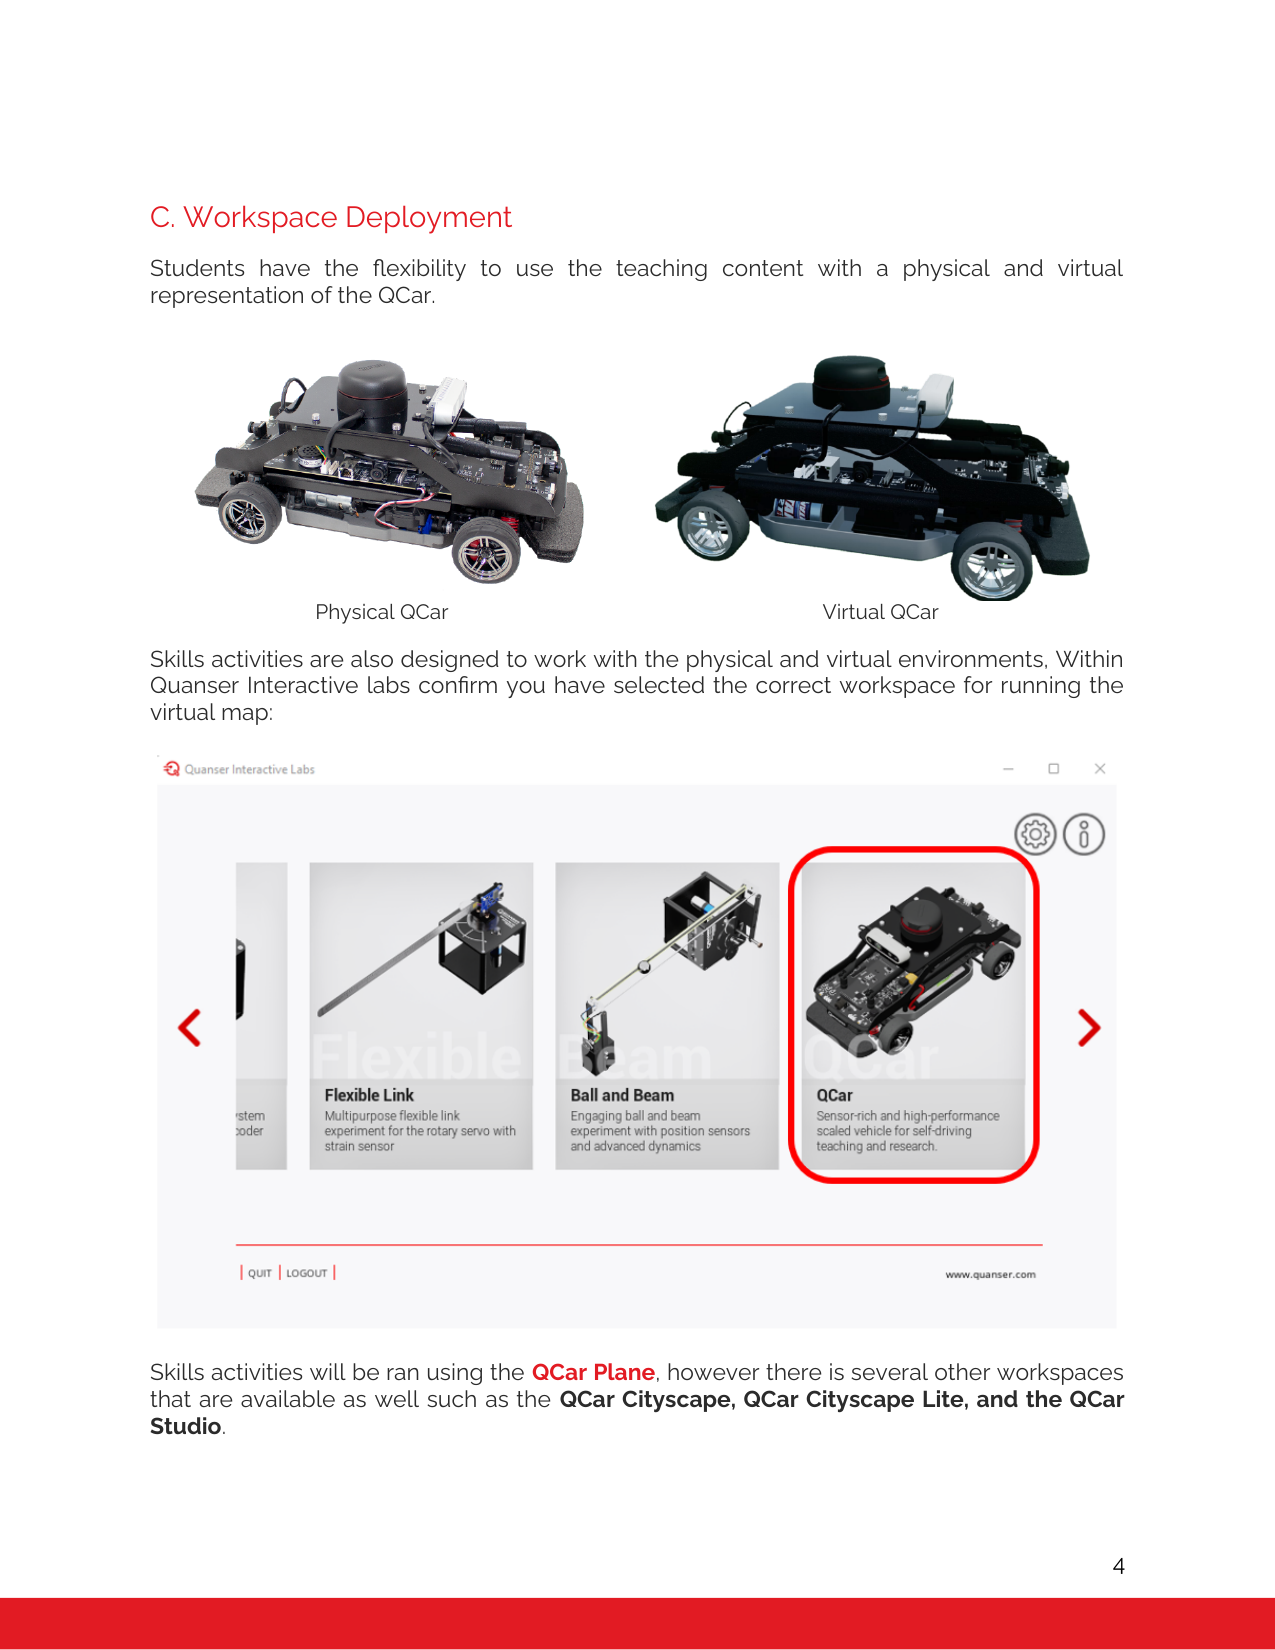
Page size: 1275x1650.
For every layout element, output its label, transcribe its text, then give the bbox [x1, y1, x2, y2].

text Students have the flexibility to use the teaching content with a physical and virtual representation of the QCar. [150, 255, 1125, 309]
text Skills activities will be ran using the QCar Plane, however there is several other workspaces that are available as well such as the QCar Cityscape, QCar Cityscape Lite, and the QCar Studio. [150, 1359, 1125, 1439]
text Skills activities are also designed to work with the physical and virtual environments, Within Quanser Interactive labs confirm you have selected the correct workspace for running the virtual map: [150, 646, 1125, 726]
table_header [139, 309, 625, 600]
table_cell Physical QCar [139, 600, 625, 625]
picture [150, 747, 1125, 1339]
table_header [625, 309, 1136, 600]
subtitle C. Workspace Deployment [150, 200, 1125, 234]
picture [635, 329, 1100, 601]
table_cell Virtual QCar [625, 600, 1136, 625]
picture [177, 329, 586, 601]
